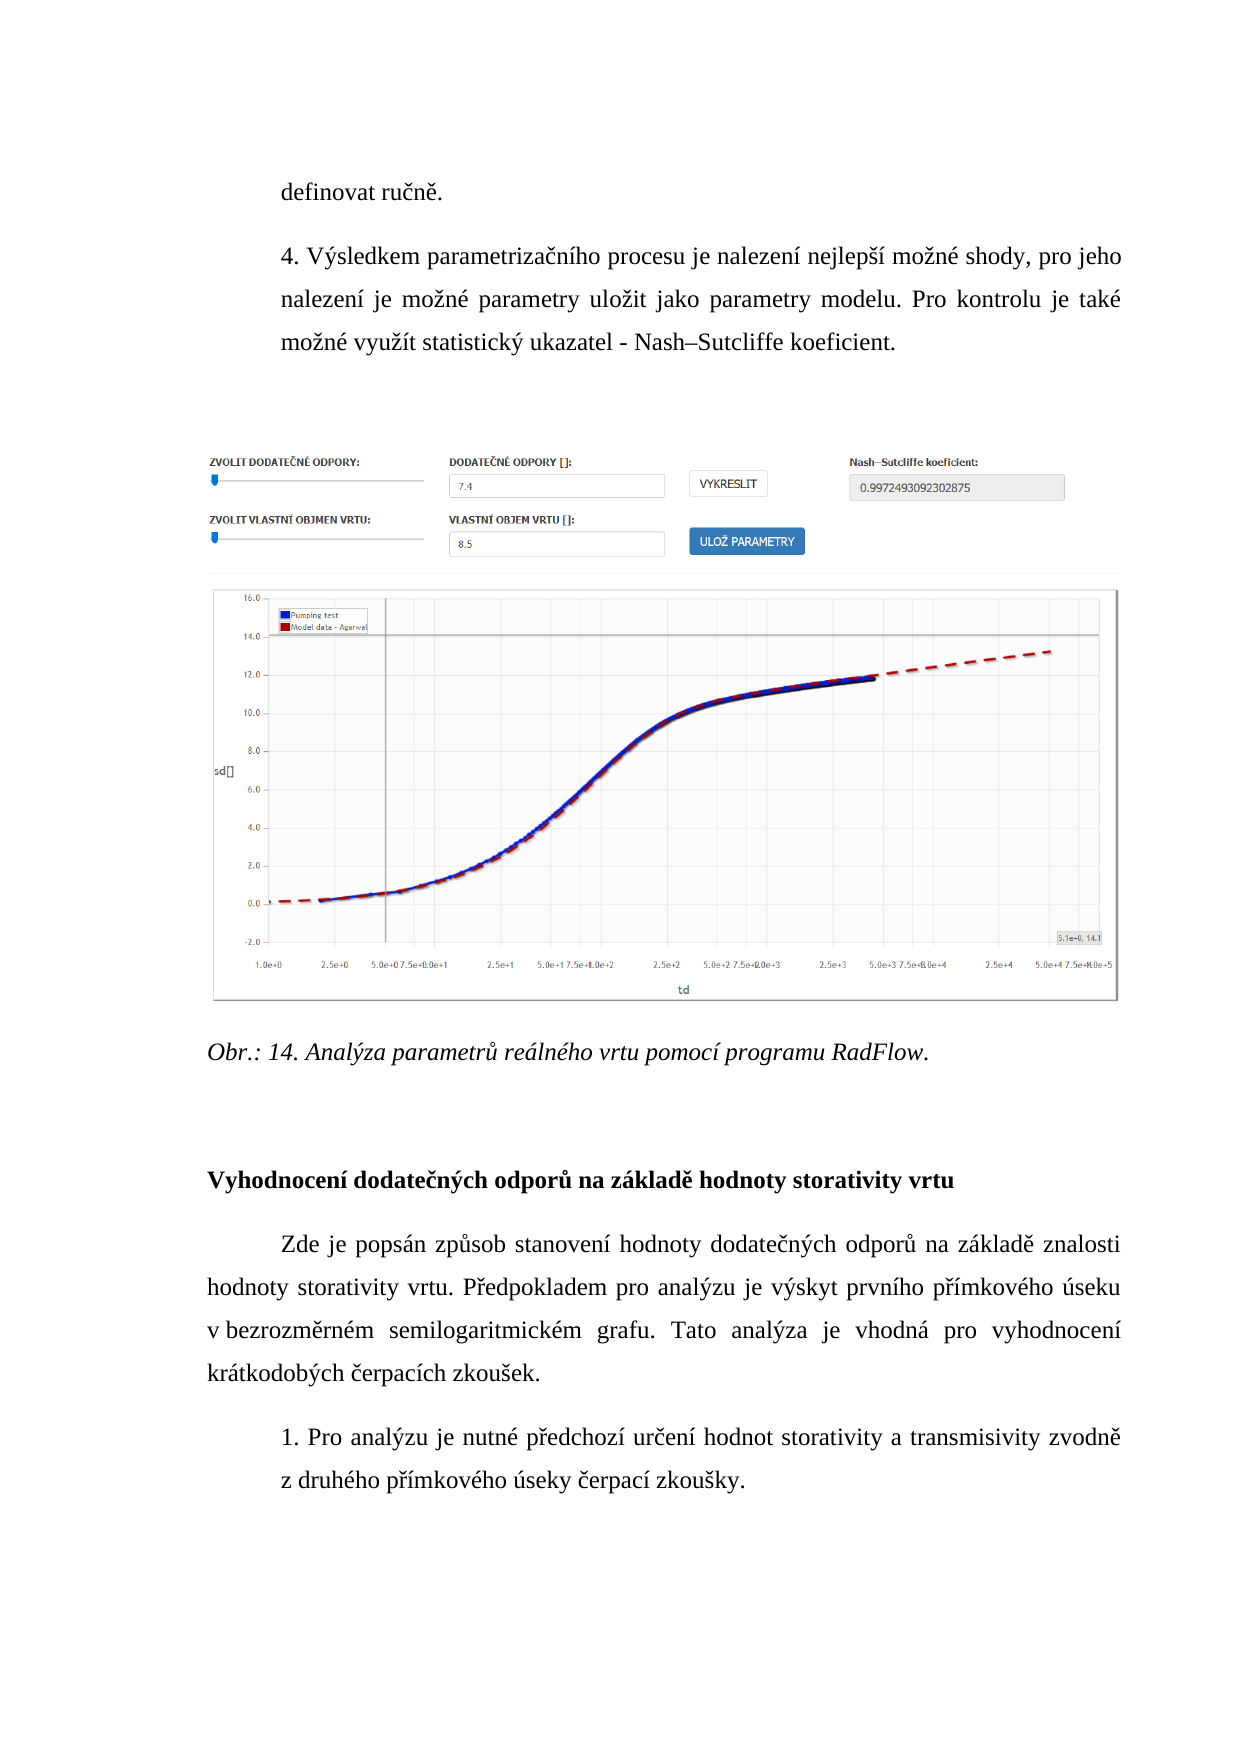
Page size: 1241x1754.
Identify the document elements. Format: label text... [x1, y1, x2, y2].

text 1. Pro analýzu je nutné předchozí určení hodnot storativity a transmisivity zvodně z druhého přímkového úseky čerpací zkoušky. [281, 1422, 1122, 1494]
picture [206, 455, 1123, 1002]
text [281, 177, 1122, 206]
text Vyhodnocení dodatečných odporů na základě hodnoty storativity vrtu [207, 1165, 1122, 1193]
text 4. Výsledkem parametrizačního procesu je nalezení nejlepší možné shody, pro jeho nalezení je možné parametry uložit jako parametry modelu. Pro kontrolu je také možné využít statistický ukazatel - Nash–Sutcliffe koeficient. [281, 241, 1122, 356]
text Zde je popsán způsob stanovení hodnoty dodatečných odporů na základě znalosti hodnoty storativity vrtu. Předpokladem pro analýzu je výskyt prvního přímkového úseku v bezrozměrném semilogaritmickém grafu. Tato analýza je vhodná pro vyhodnocení krátkodobých čerpacích zkoušek. [207, 1229, 1122, 1387]
